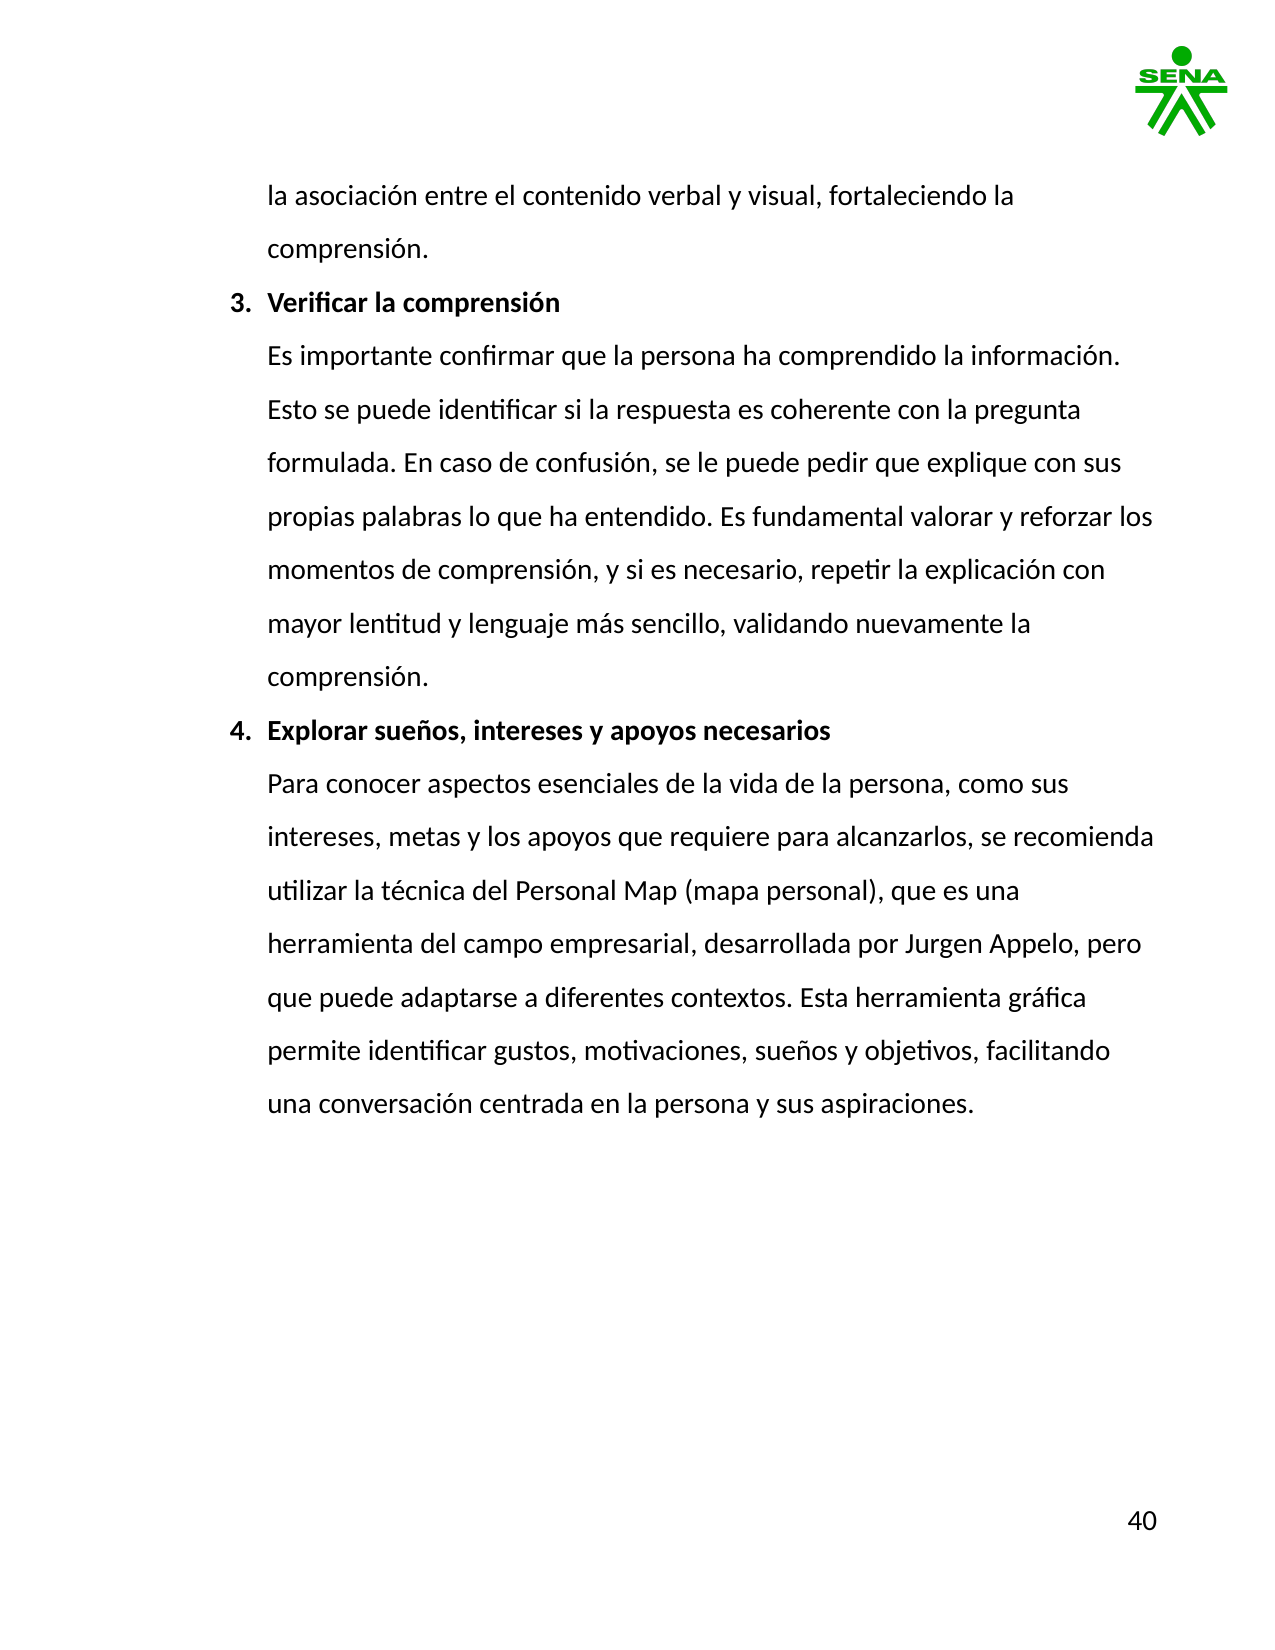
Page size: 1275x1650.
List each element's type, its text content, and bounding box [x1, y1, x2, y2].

list Explorar sueños, intereses y apoyos necesarios [229, 712, 1157, 747]
list Es importante confirmar que la persona ha comprendido la información. Esto se puede identificar si la respuesta es coherente con la pregunta formulada. En caso de confusión, se le puede pedir que explique con sus propias palabras lo que ha entendido. Es fundamental valorar y reforzar los momentos de comprensión, y si es necesario, repetir la explicación con mayor lentitud y lenguaje más sencillo, validando nuevamente la comprensión. [267, 337, 1157, 694]
picture [1135, 46, 1228, 136]
list Verificar la comprensión [229, 284, 1157, 320]
list Para conocer aspectos esenciales de la vida de la persona, como sus intereses, metas y los apoyos que requiere para alcanzarlos, se recomienda utilizar la técnica del Personal Map (mapa personal), que es una herramienta del campo empresarial, desarrollada por Jurgen Appelo, pero que puede adaptarse a diferentes contextos. Esta herramienta gráfica permite identificar gustos, motivaciones, sueños y objetivos, facilitando una conversación centrada en la persona y sus aspiraciones. [267, 765, 1157, 1121]
